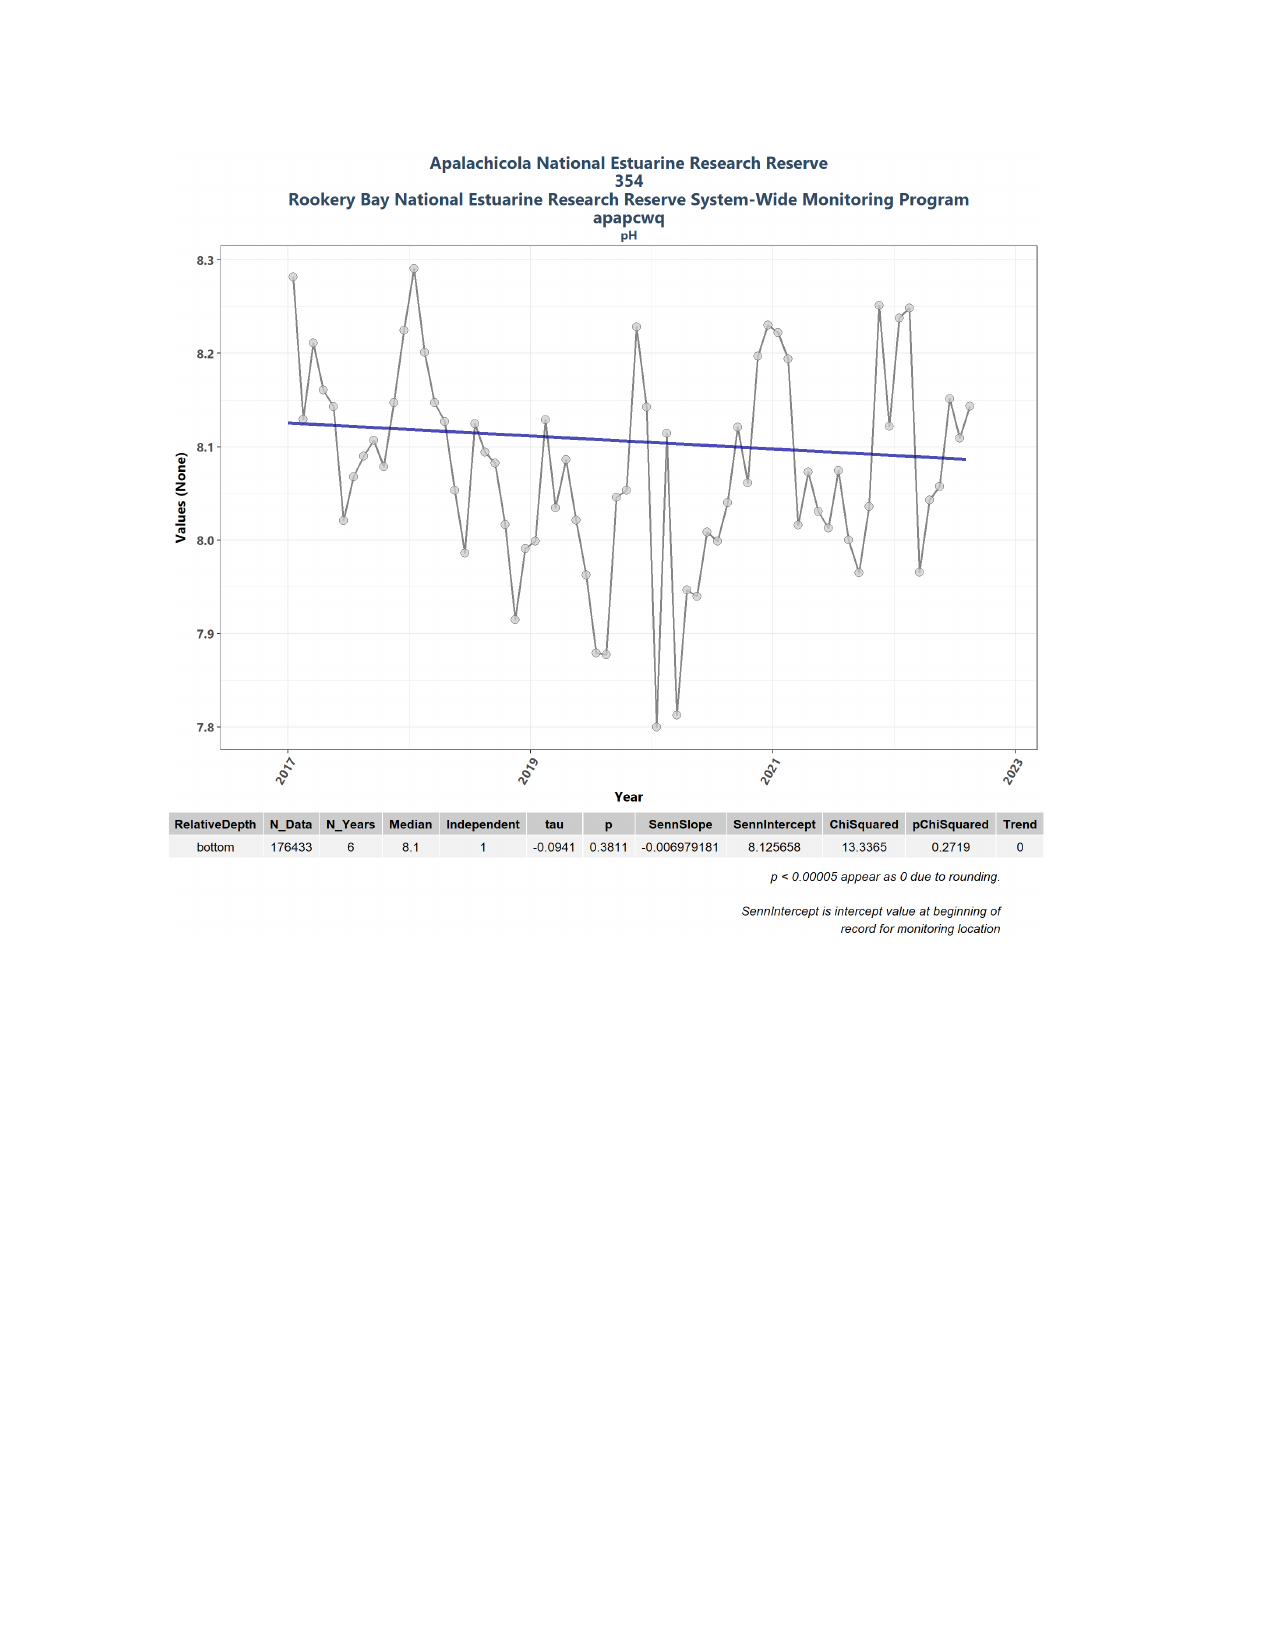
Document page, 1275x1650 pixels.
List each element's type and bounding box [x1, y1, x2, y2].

picture [168, 150, 1044, 938]
